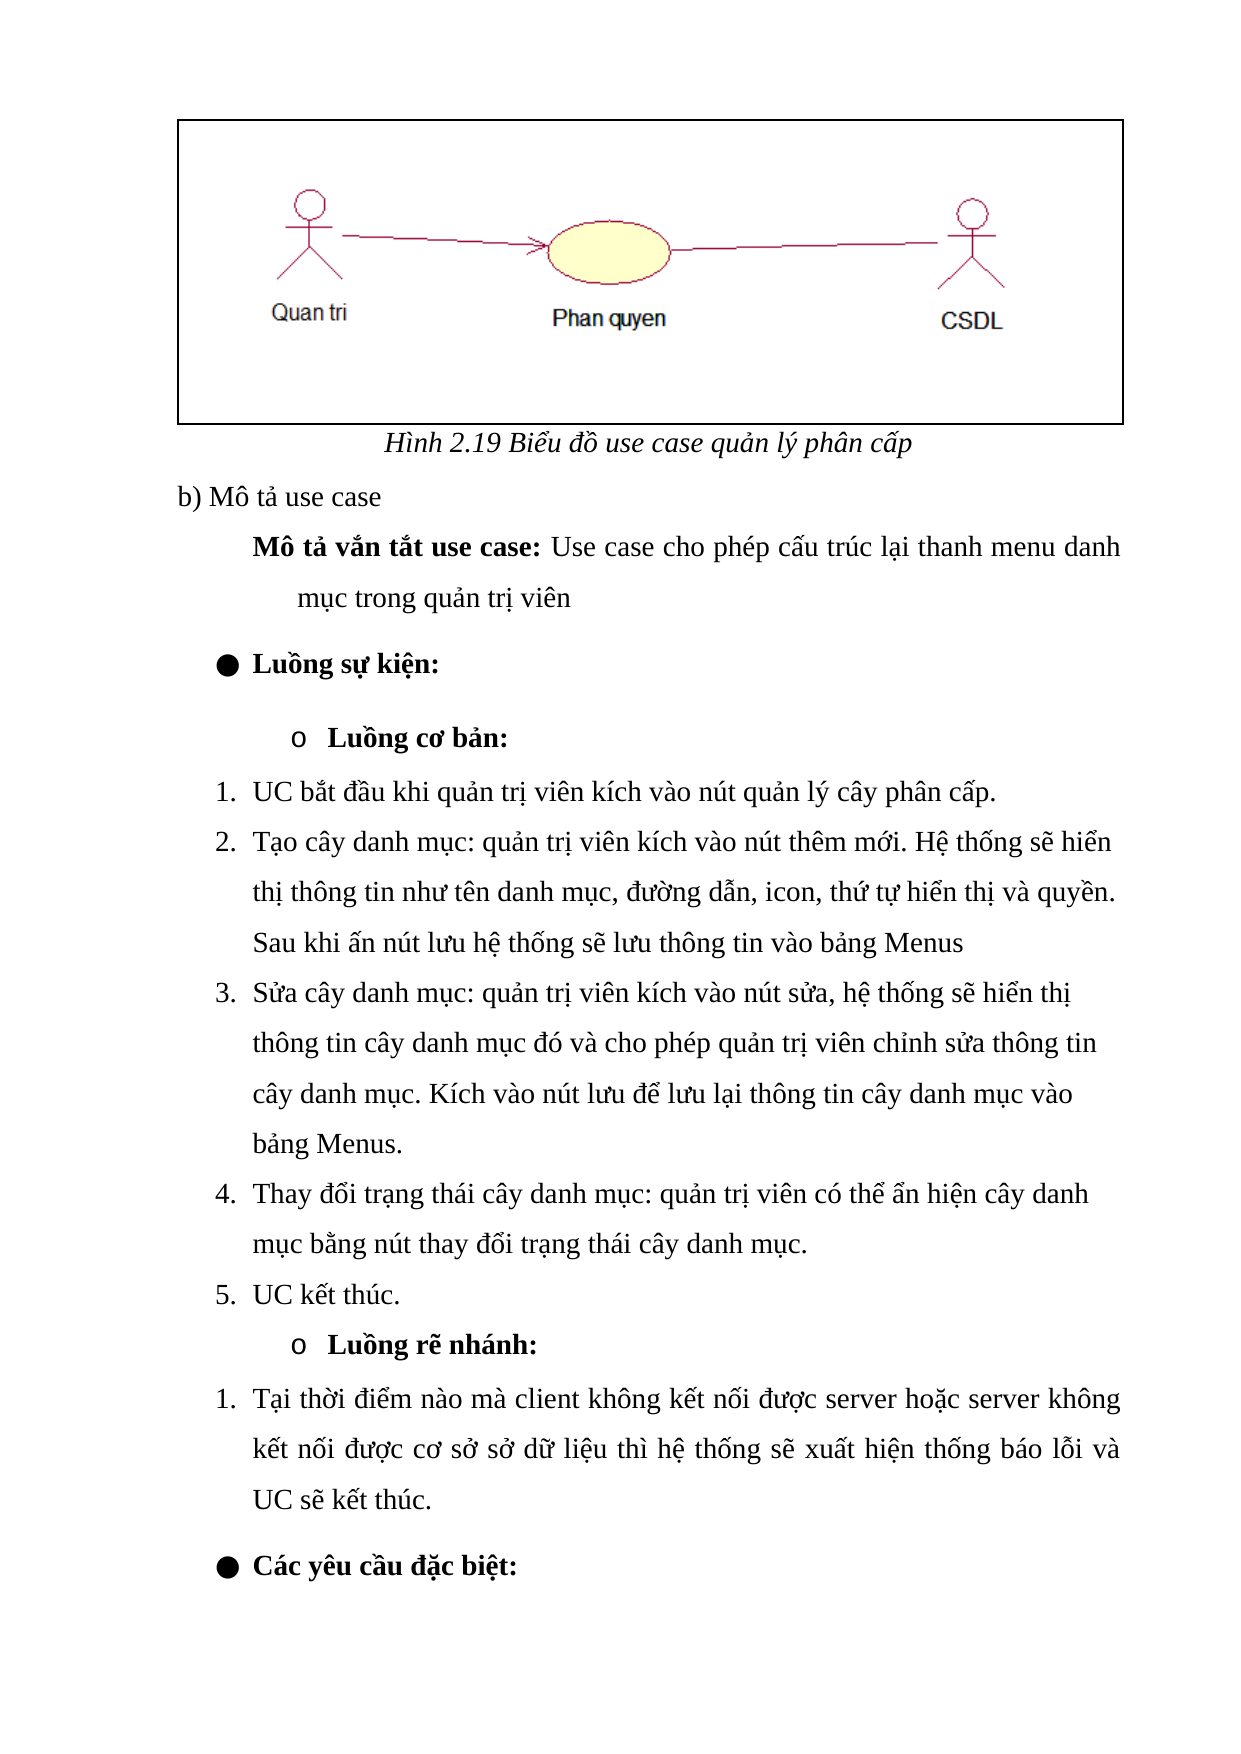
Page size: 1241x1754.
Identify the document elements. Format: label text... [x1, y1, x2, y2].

list Tại thời điểm nào mà client không kết nối được server hoặc server không kết nối được cơ sở sở dữ liệu thì hệ thống sẽ xuất hiện thống báo lỗi và UC sẽ kết thúc. [215, 1381, 1122, 1516]
list UC kết thúc. [215, 1277, 1122, 1311]
text b) Mô tả use case [177, 479, 1122, 513]
text Hình 2.19 Biểu đồ use case quản lý phân cấp [177, 425, 1122, 458]
list Luồng cơ bản: [290, 720, 1122, 756]
text Mô tả vắn tắt use case: Use case cho phép cấu trúc lại thanh menu danh mục trong quản trị viên [252, 529, 1122, 613]
list Tạo cây danh mục: quản trị viên kích vào nút thêm mới. Hệ thống sẽ hiển thị thông tin như tên danh mục, đường dẫn, icon, thứ tự hiển thị và quyền. Sau khi ấn nút lưu hệ thống sẽ lưu thông tin vào bảng Menus [215, 824, 1122, 958]
list Các yêu cầu đặc biệt: [215, 1532, 1122, 1592]
picture [188, 131, 1111, 396]
table_header [179, 121, 1122, 423]
list Luồng rẽ nhánh: [290, 1327, 1122, 1363]
list Sửa cây danh mục: quản trị viên kích vào nút sửa, hệ thống sẽ hiển thị thông tin cây danh mục đó và cho phép quản trị viên chỉnh sửa thông tin cây danh mục. Kích vào nút lưu để lưu lại thông tin cây danh mục vào bảng Menus. [215, 975, 1122, 1159]
list Thay đổi trạng thái cây danh mục: quản trị viên có thể ẩn hiện cây danh mục bằng nút thay đổi trạng thái cây danh mục. [215, 1176, 1122, 1260]
list Luồng sự kiện: [215, 630, 1122, 690]
list UC bắt đầu khi quản trị viên kích vào nút quản lý cây phân cấp. [215, 774, 1122, 807]
